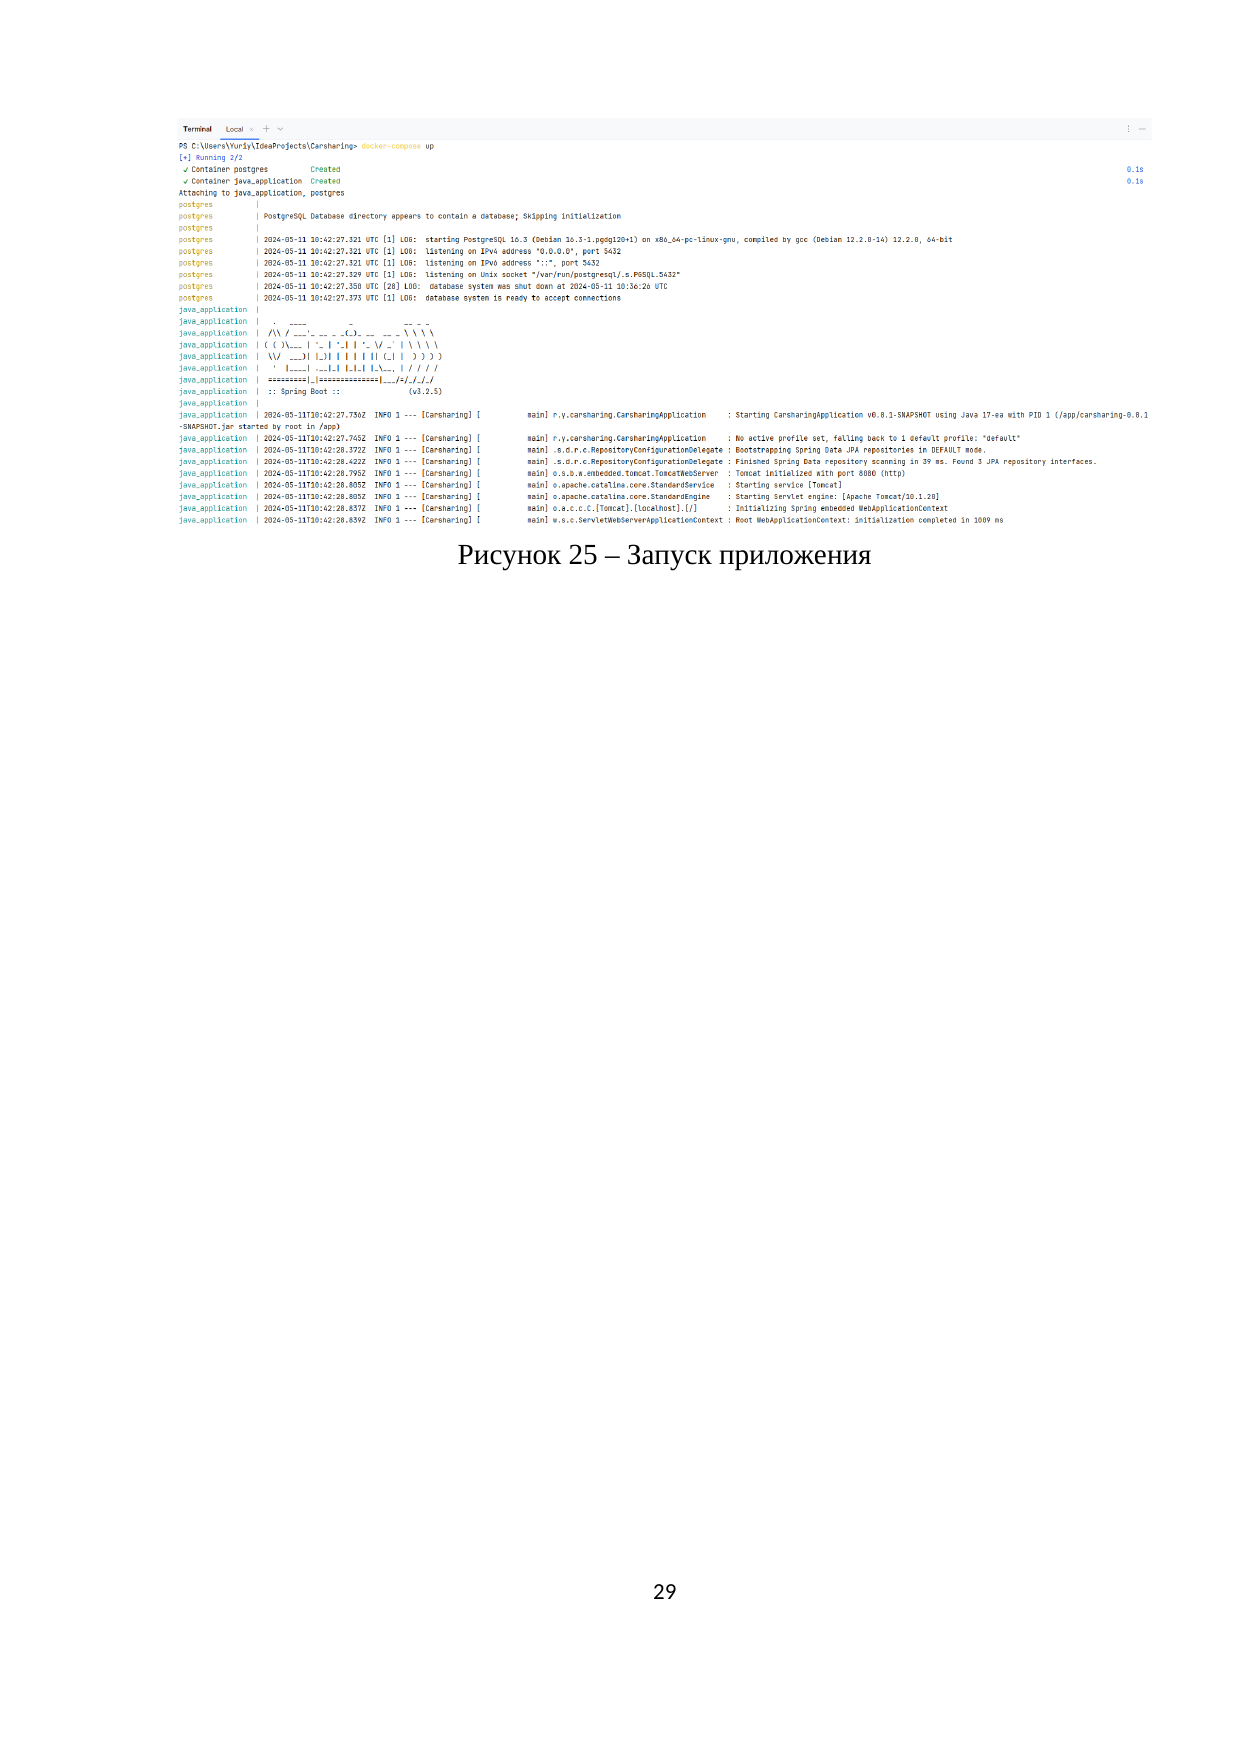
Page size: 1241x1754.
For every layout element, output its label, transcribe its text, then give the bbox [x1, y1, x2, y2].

picture [177, 118, 1152, 525]
text Рисунок 25 – Запуск приложения [177, 537, 1152, 571]
